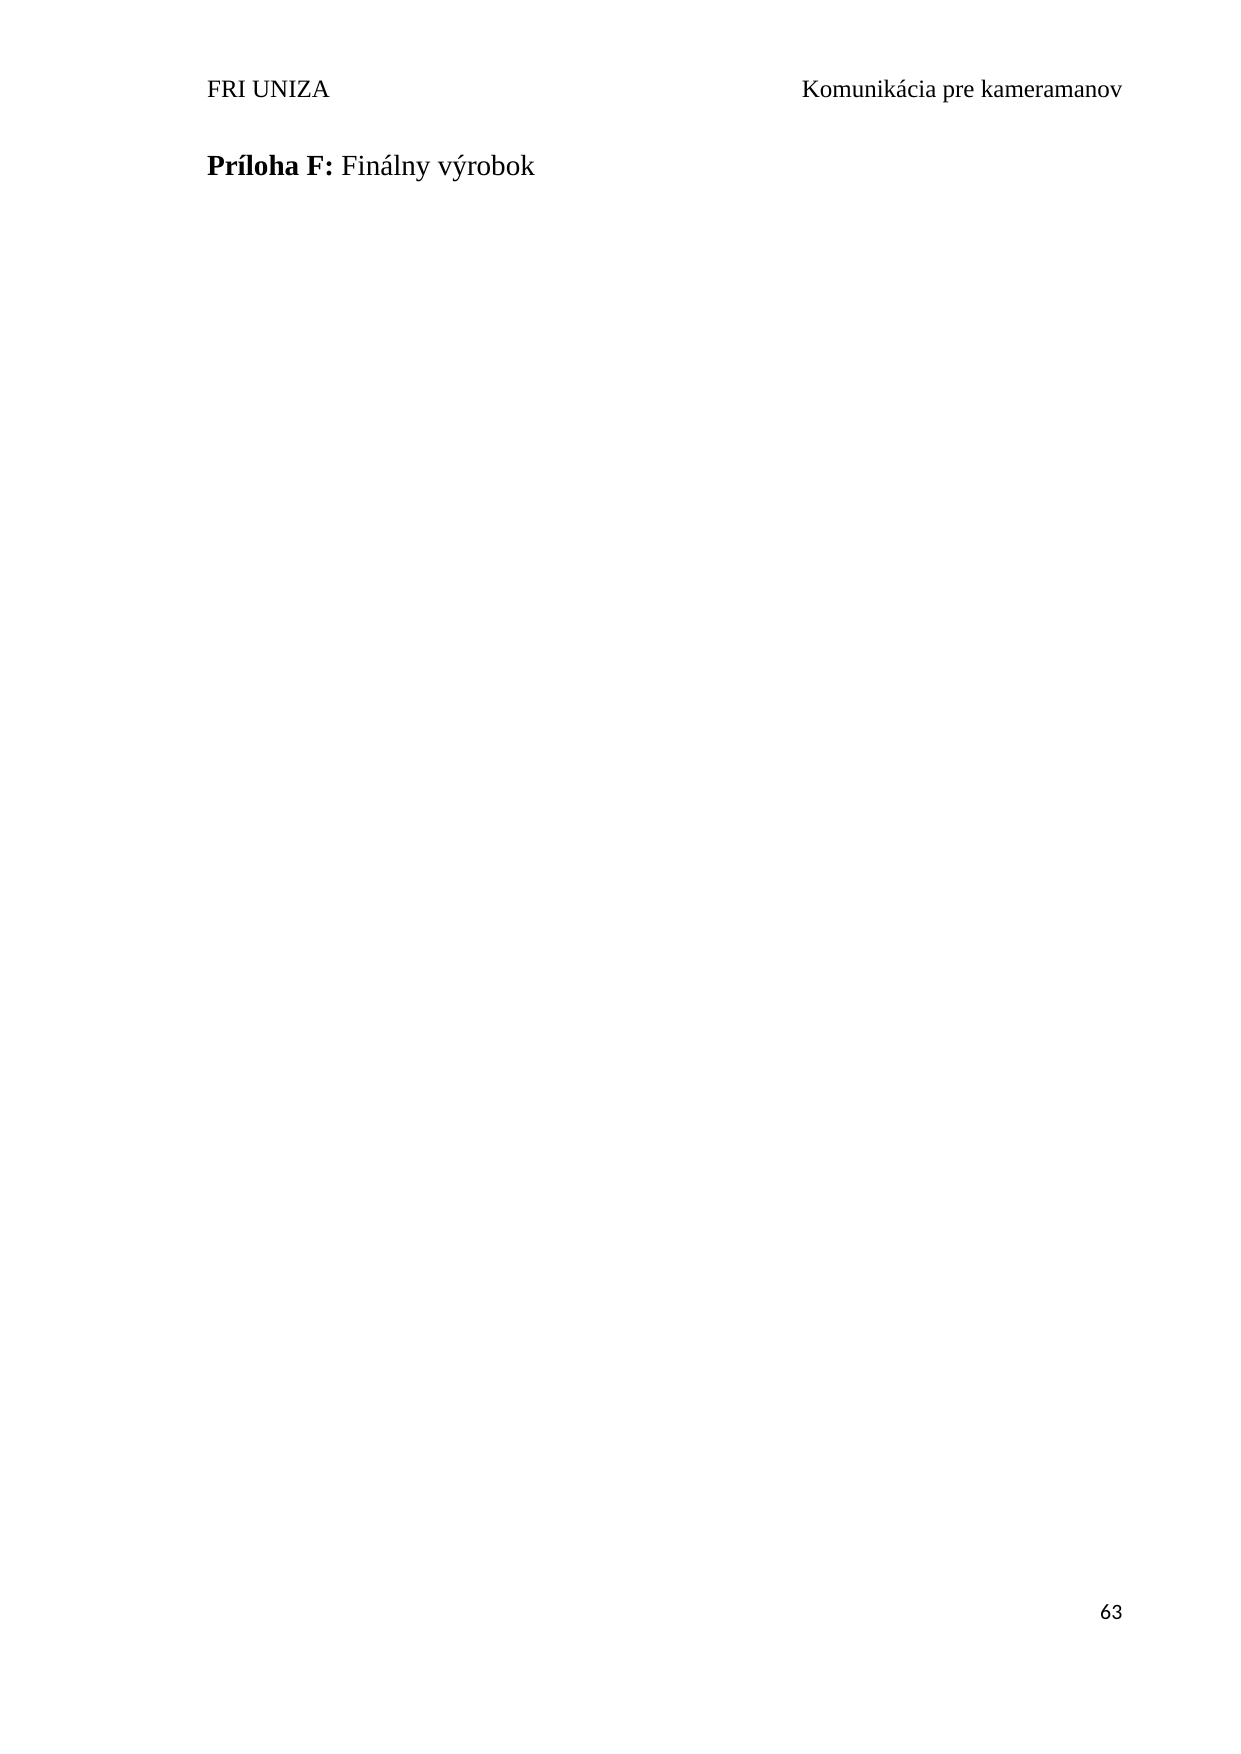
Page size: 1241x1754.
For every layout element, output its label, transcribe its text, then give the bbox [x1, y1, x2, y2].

text Príloha F: Finálny výrobok [207, 148, 1122, 181]
